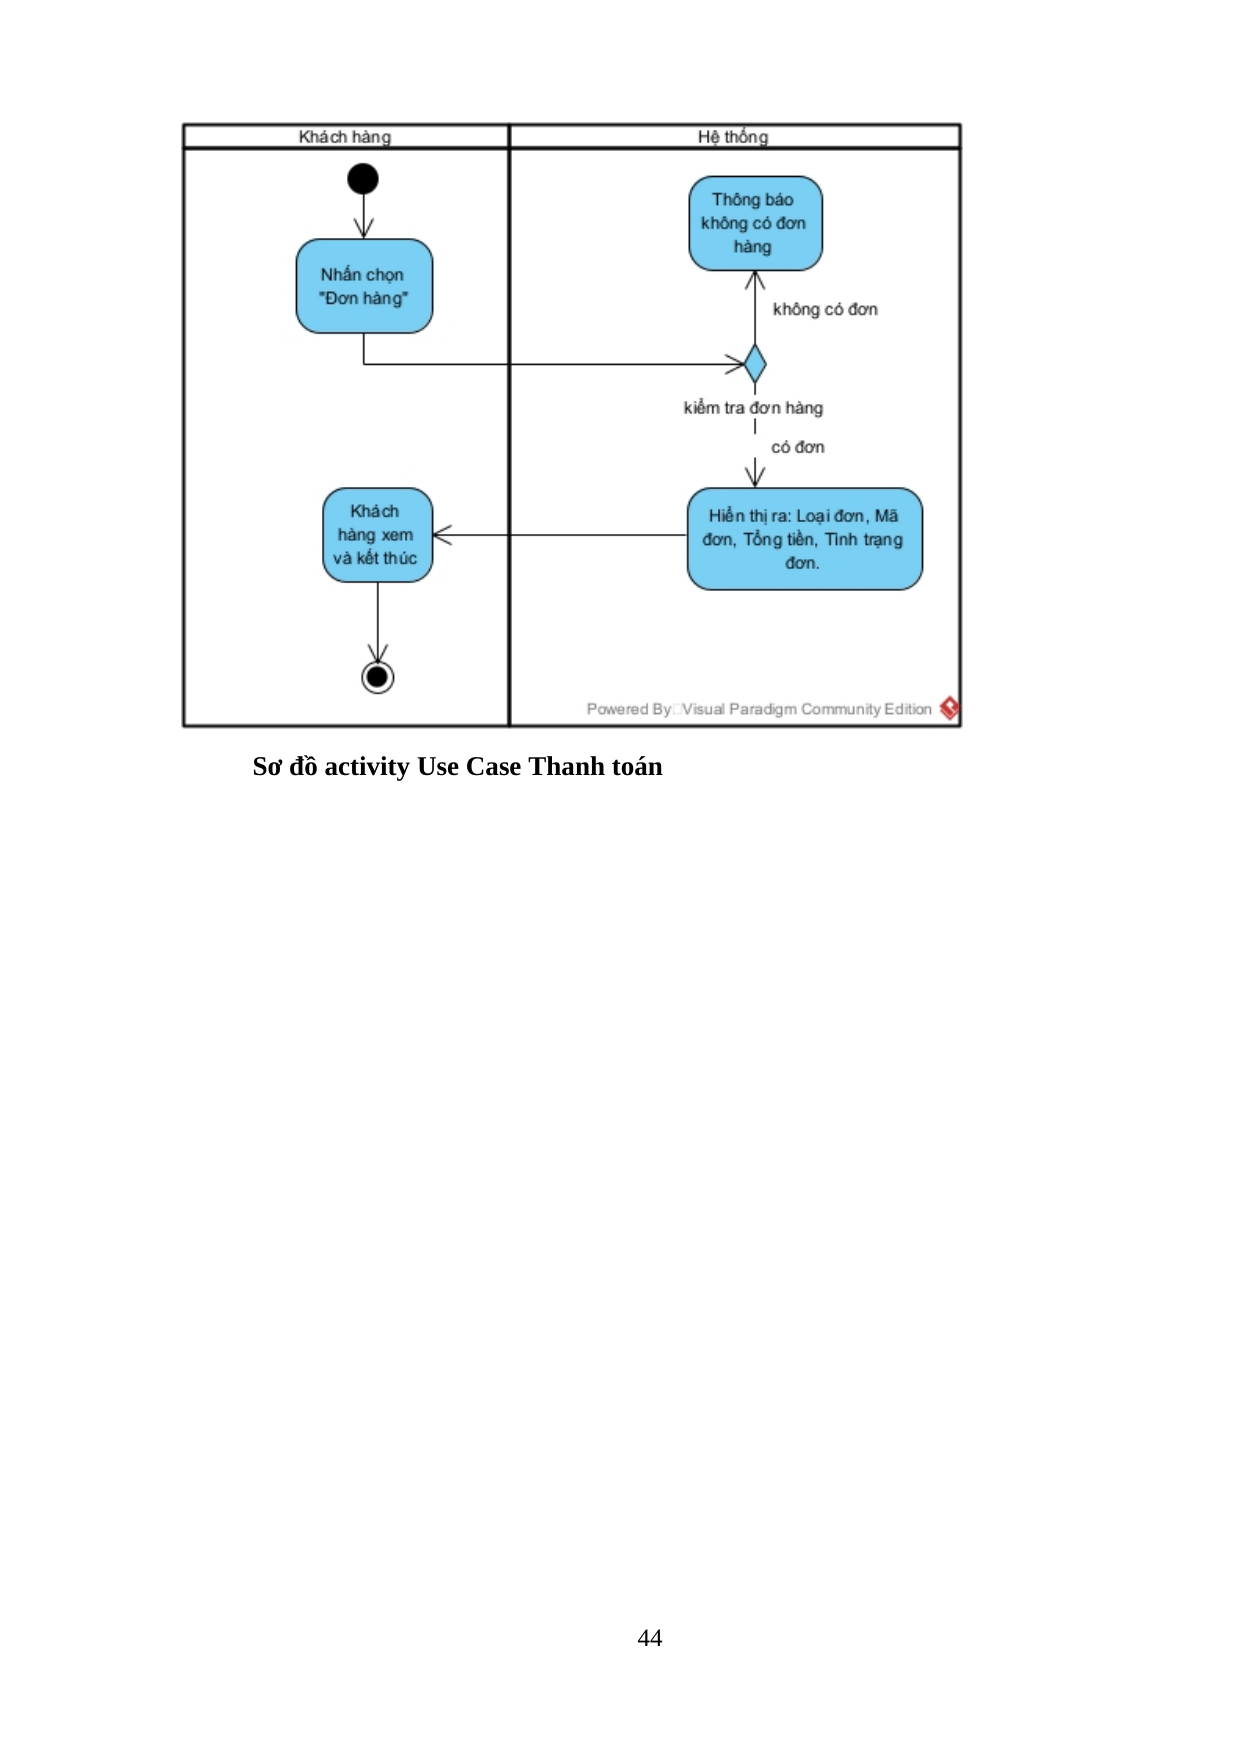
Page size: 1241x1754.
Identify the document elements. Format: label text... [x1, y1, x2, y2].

text Sơ đồ activity Use Case Thanh toán [177, 750, 1122, 781]
picture [177, 118, 969, 735]
